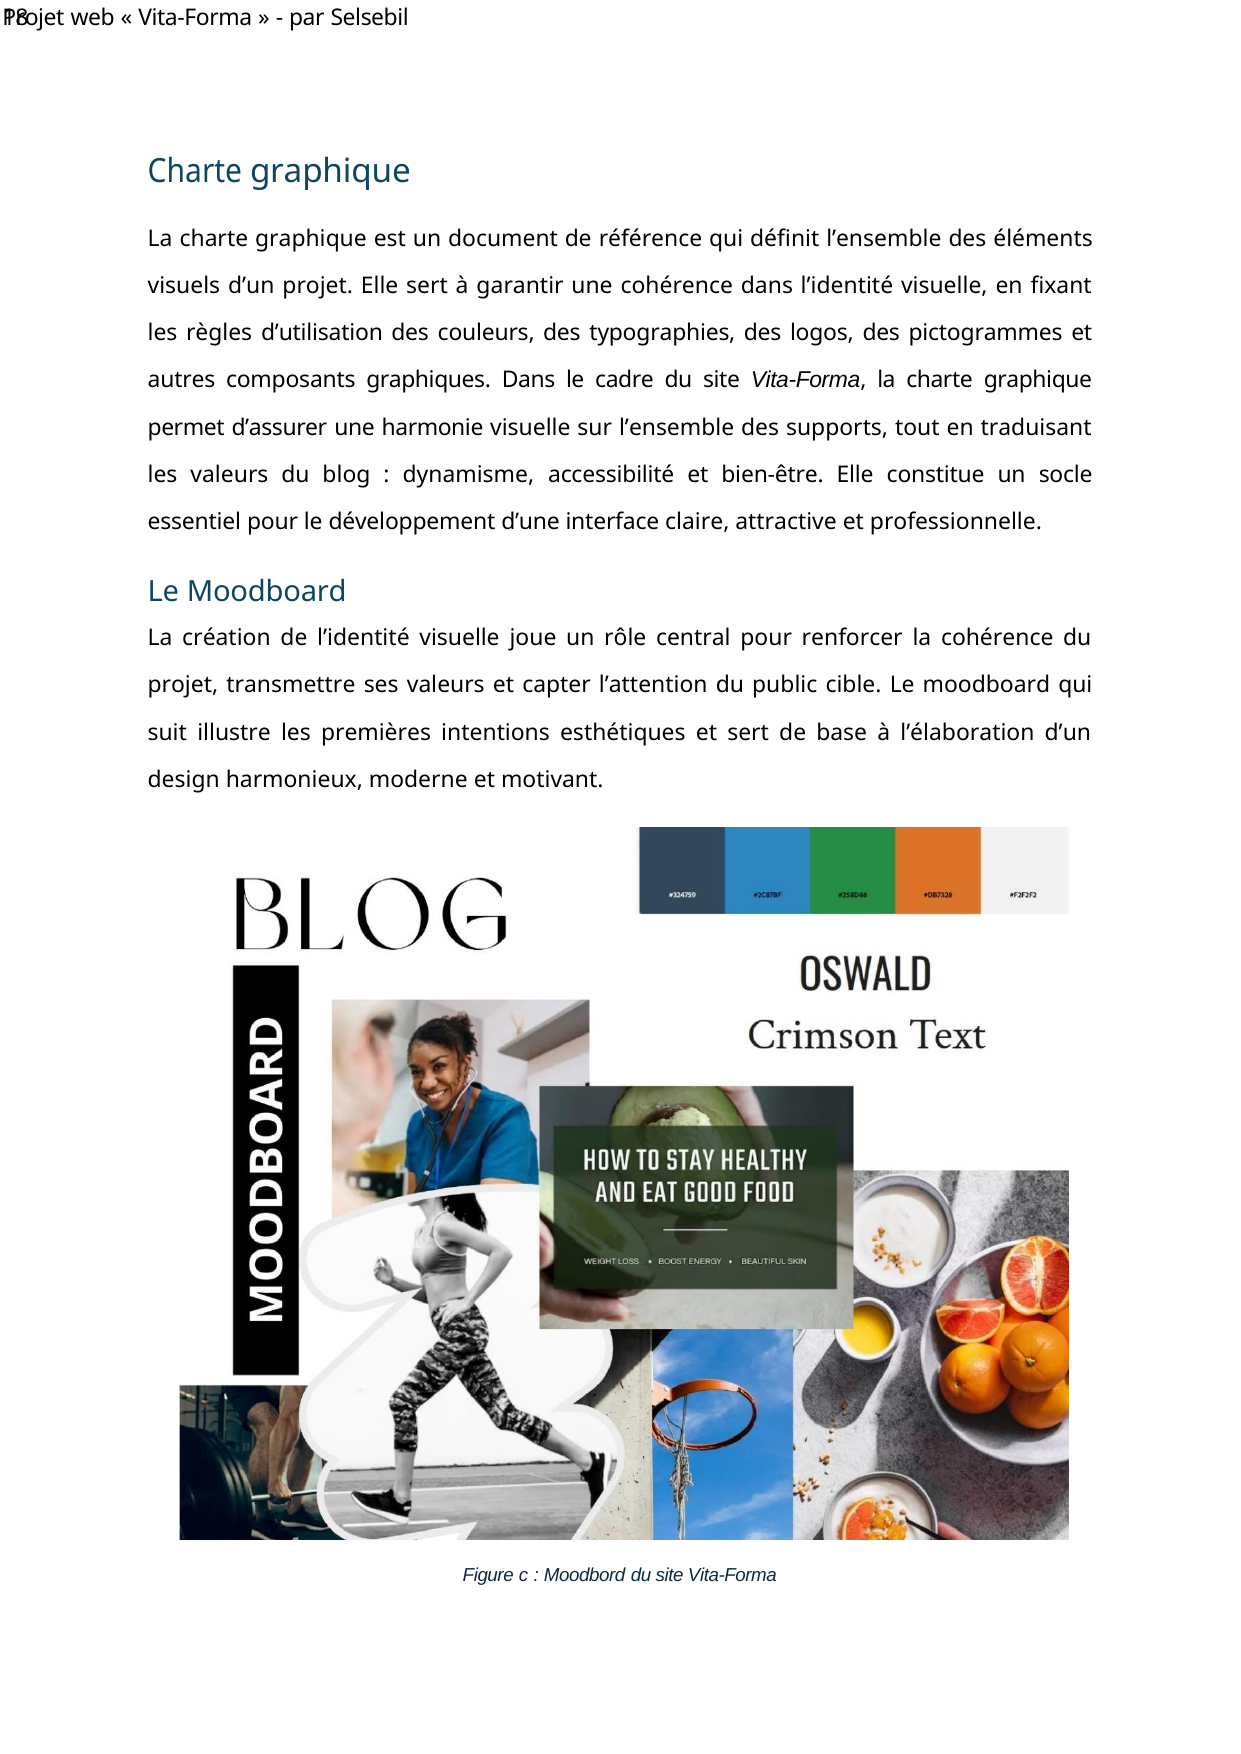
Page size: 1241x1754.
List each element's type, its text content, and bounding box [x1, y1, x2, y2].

subtitle Charte graphique [147, 147, 1107, 193]
text La charte graphique est un document de référence qui définit l’ensemble des éléments visuels d’un projet. Elle sert à garantir une cohérence dans l’identité visuelle, en fixant les règles d’utilisation des couleurs, des typographies, des logos, des pictogrammes et autres composants graphiques. Dans le cadre du site Vita-Forma, la charte graphique permet d’assurer une harmonie visuelle sur l’ensemble des supports, tout en traduisant les valeurs du blog : dynamisme, accessibilité et bien-être. Elle constitue un socle essentiel pour le développement d’une interface claire, attractive et professionnelle. [147, 222, 1093, 536]
text La création de l’identité visuelle joue un rôle central pour renforcer la cohérence du projet, transmettre ses valeurs et capter l’attention du public cible. Le moodboard qui suit illustre les premières intentions esthétiques et sert de base à l’élaboration d’un design harmonieux, moderne et motivant. [147, 621, 1092, 794]
subtitle Le Moodboard [147, 570, 1107, 610]
picture [179, 827, 1069, 1540]
